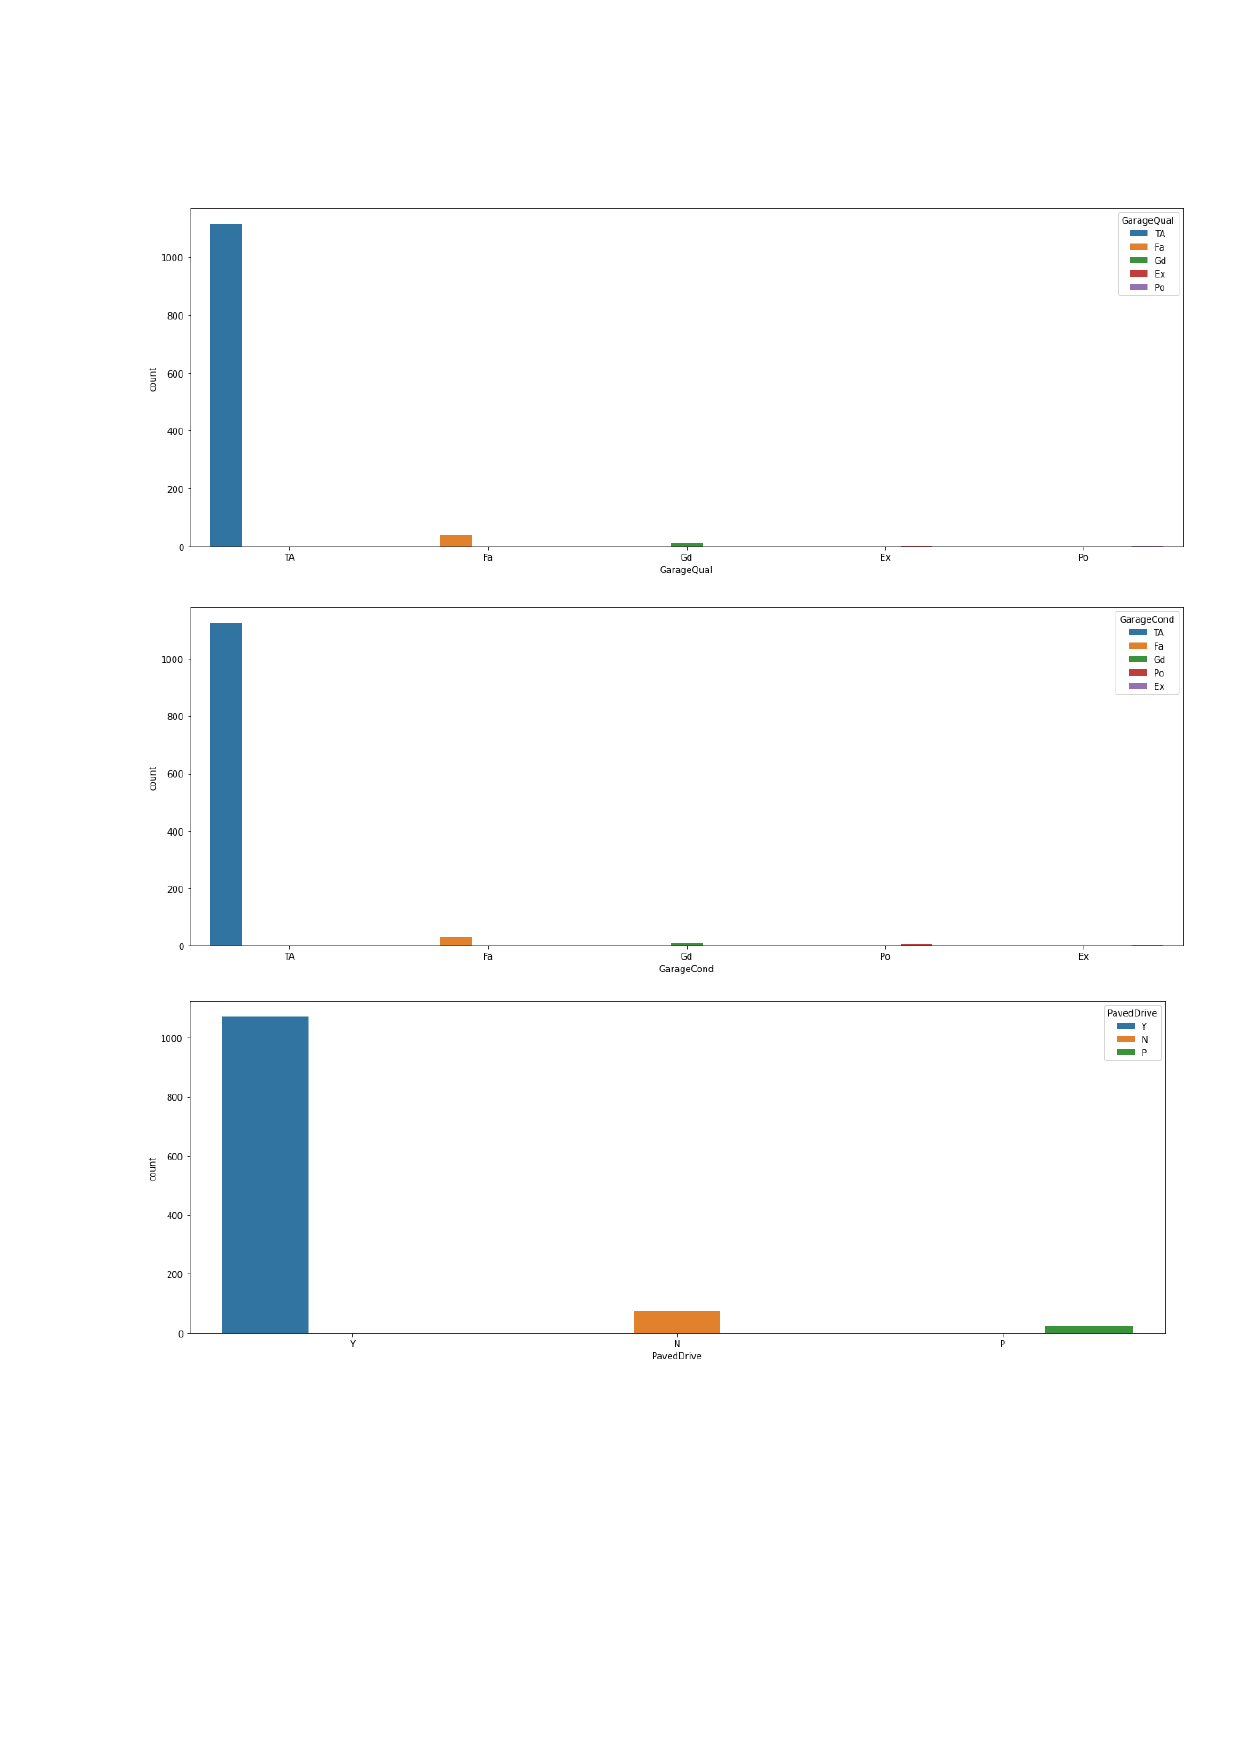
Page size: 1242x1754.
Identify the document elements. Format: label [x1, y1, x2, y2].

picture [142, 601, 1188, 979]
picture [142, 202, 1188, 580]
picture [142, 995, 1170, 1366]
